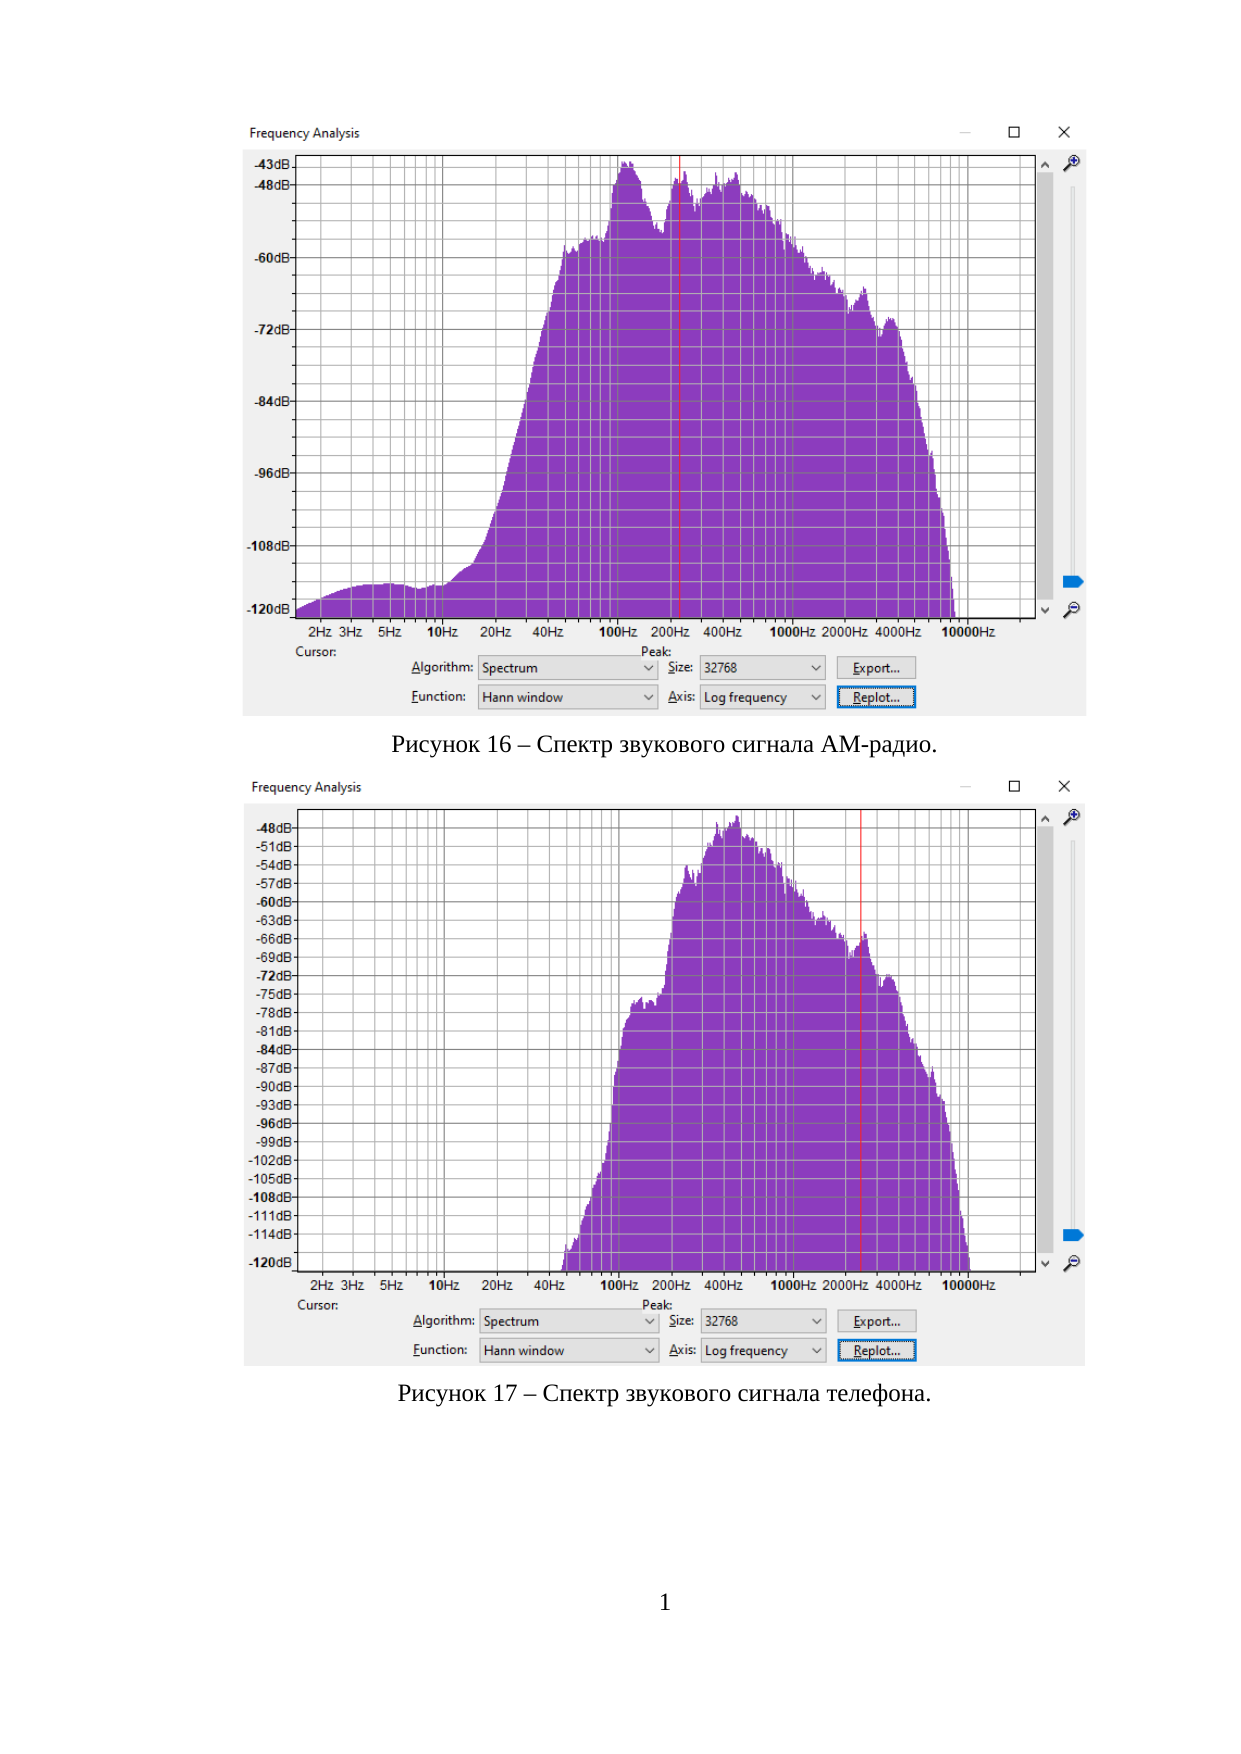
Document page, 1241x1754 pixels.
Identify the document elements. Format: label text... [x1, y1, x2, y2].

picture [242, 118, 1087, 716]
text Рисунок 17 – Спектр звукового сигнала телефона. [177, 1378, 1152, 1407]
text Рисунок 16 – Спектр звукового сигнала АМ-радио. [177, 729, 1152, 757]
picture [243, 771, 1085, 1366]
